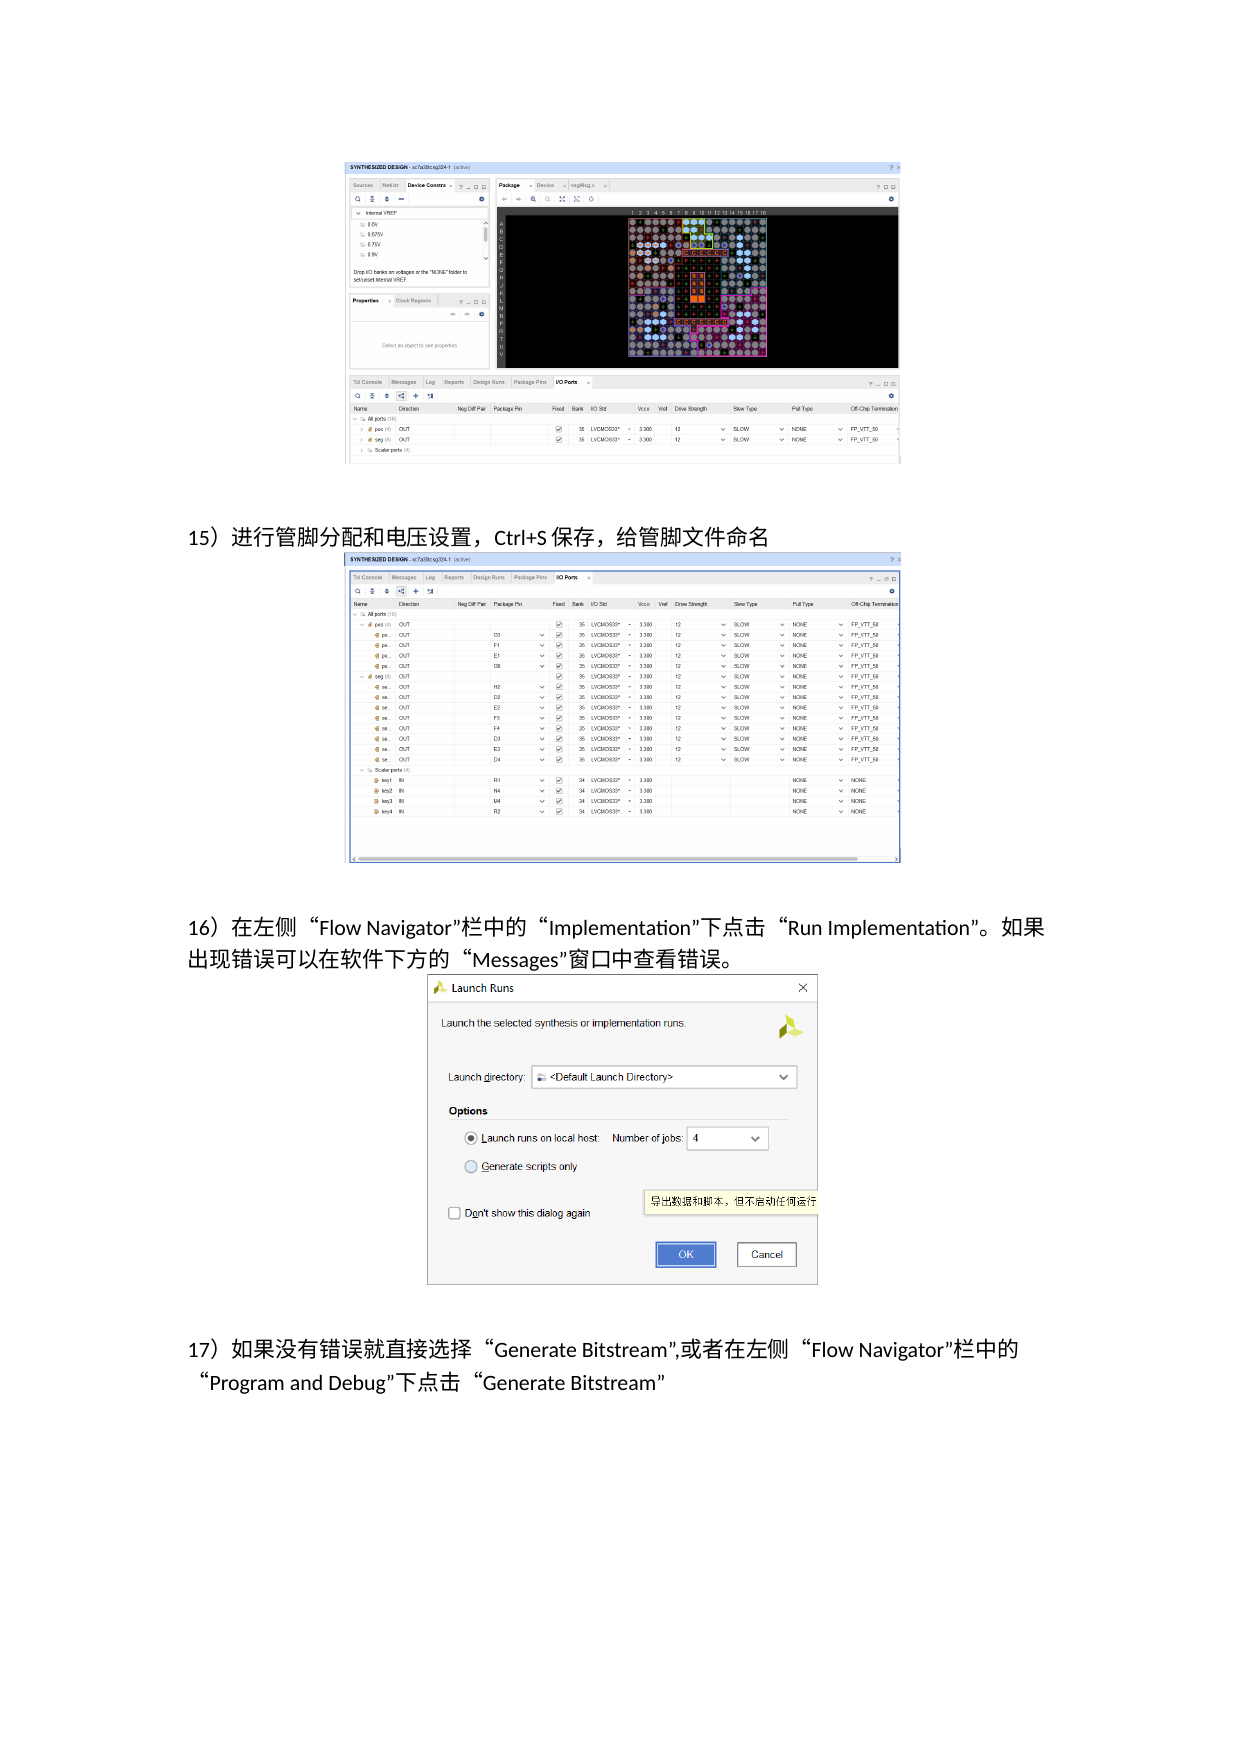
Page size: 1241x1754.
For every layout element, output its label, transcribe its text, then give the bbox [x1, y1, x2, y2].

picture [427, 974, 818, 1285]
picture [344, 552, 902, 863]
picture [344, 162, 901, 464]
text 16）在左侧“Flow Navigator”栏中的“Implementation”下点击“Run Implementation”。如果出现错误可以在软件下方的“Messages”窗口中查看错误。 [187, 909, 1053, 974]
text 17）如果没有错误就直接选择“Generate Bitstream”,或者在左侧“Flow Navigator”栏中的“Program and Debug”下点击“Generate Bitstream” [187, 1332, 1053, 1397]
text 15）进行管脚分配和电压设置，Ctrl+S保存，给管脚文件命名 [187, 519, 1053, 552]
